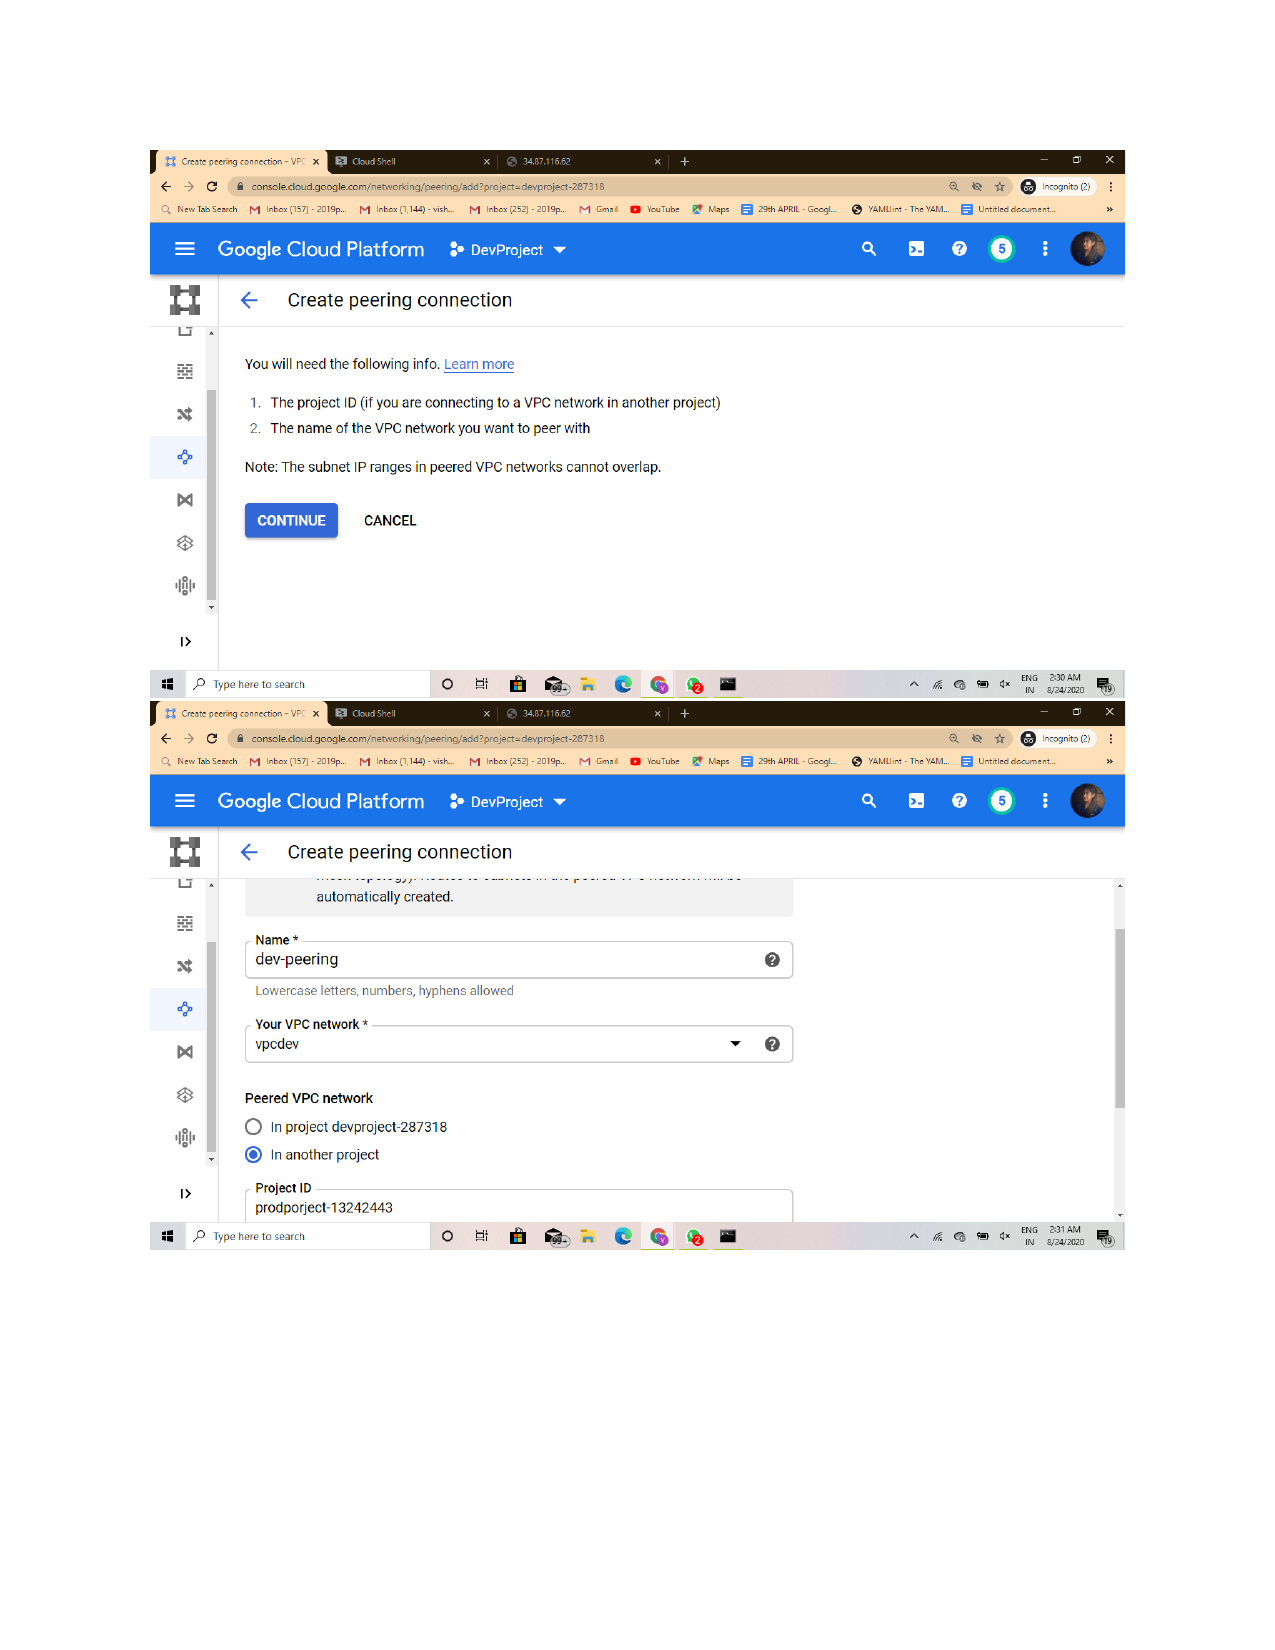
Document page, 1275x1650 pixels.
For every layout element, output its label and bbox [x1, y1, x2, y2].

picture [150, 150, 1125, 698]
picture [150, 701, 1125, 1250]
